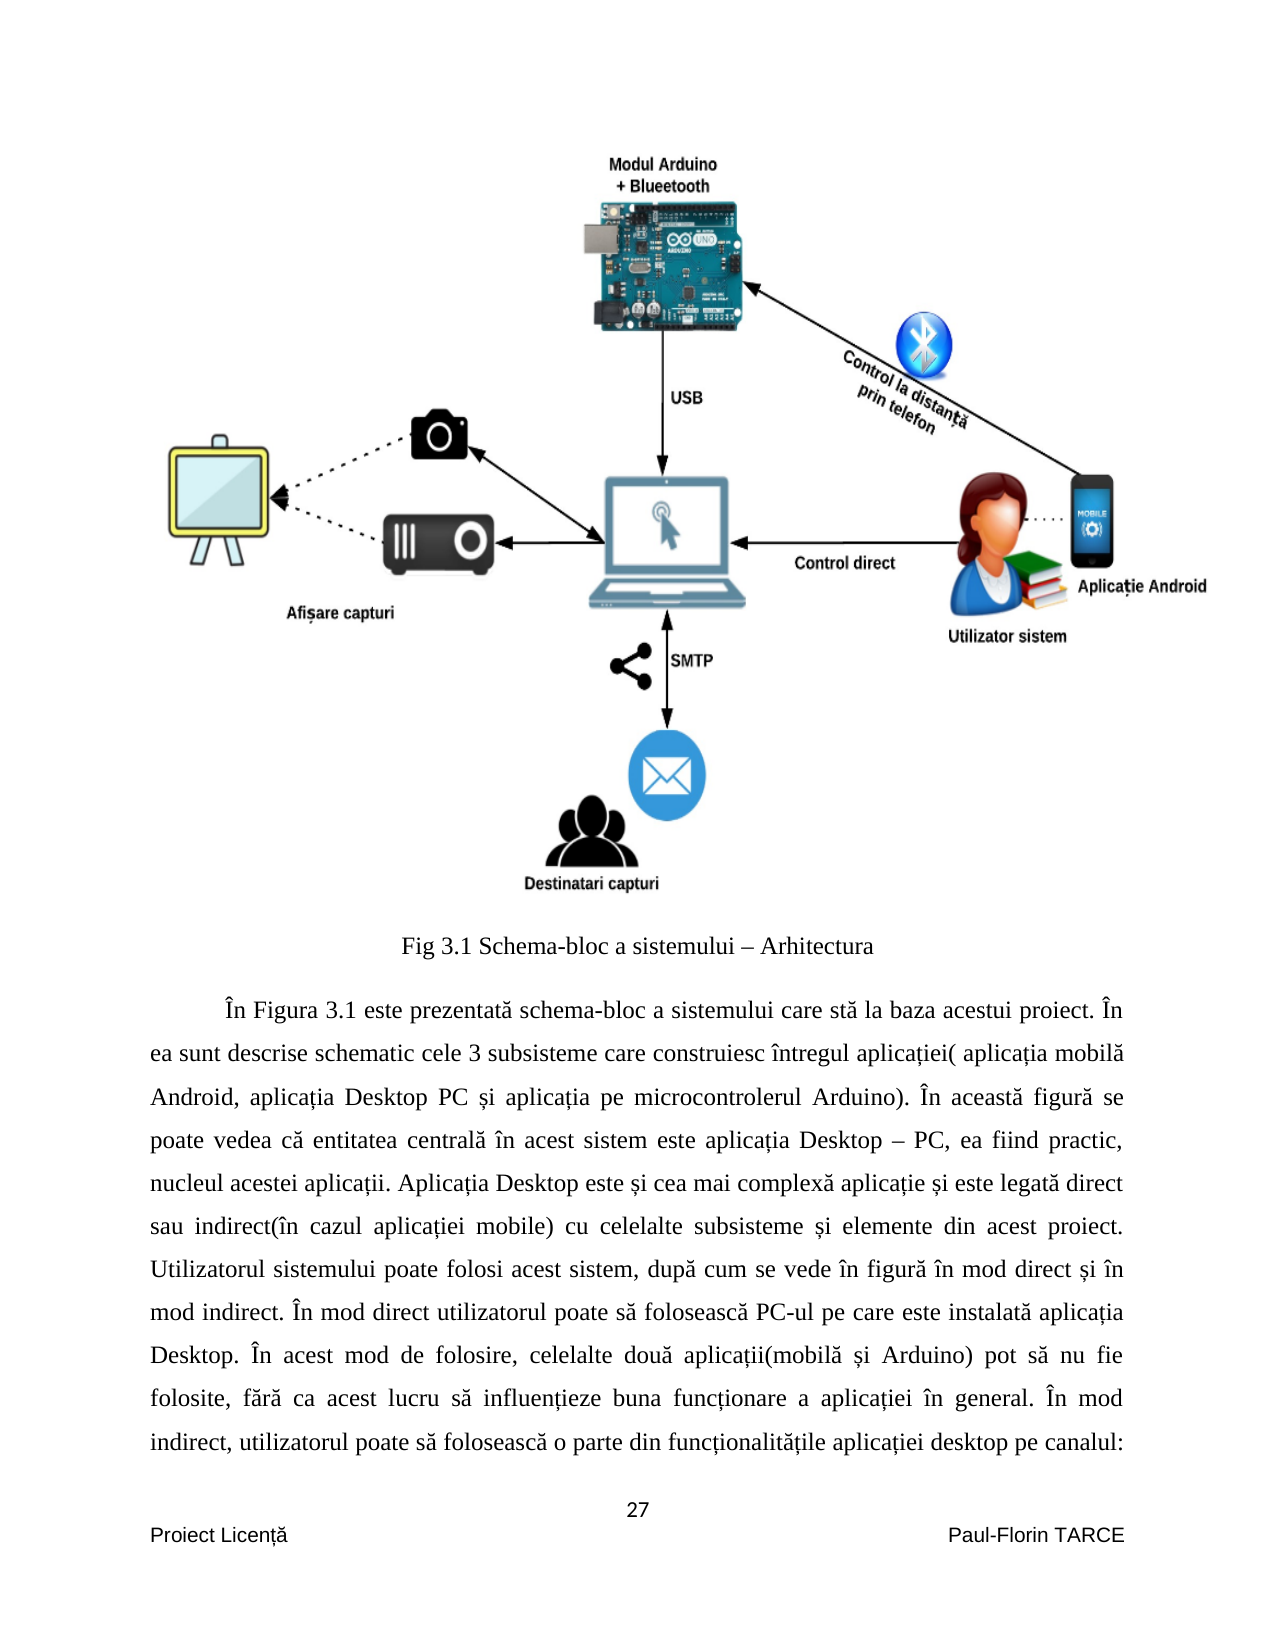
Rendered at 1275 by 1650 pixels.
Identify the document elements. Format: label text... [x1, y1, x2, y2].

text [150, 995, 1125, 1455]
text Fig 3.1 Schema-bloc a sistemului – Arhitectura [150, 931, 1125, 960]
picture [150, 150, 1218, 897]
